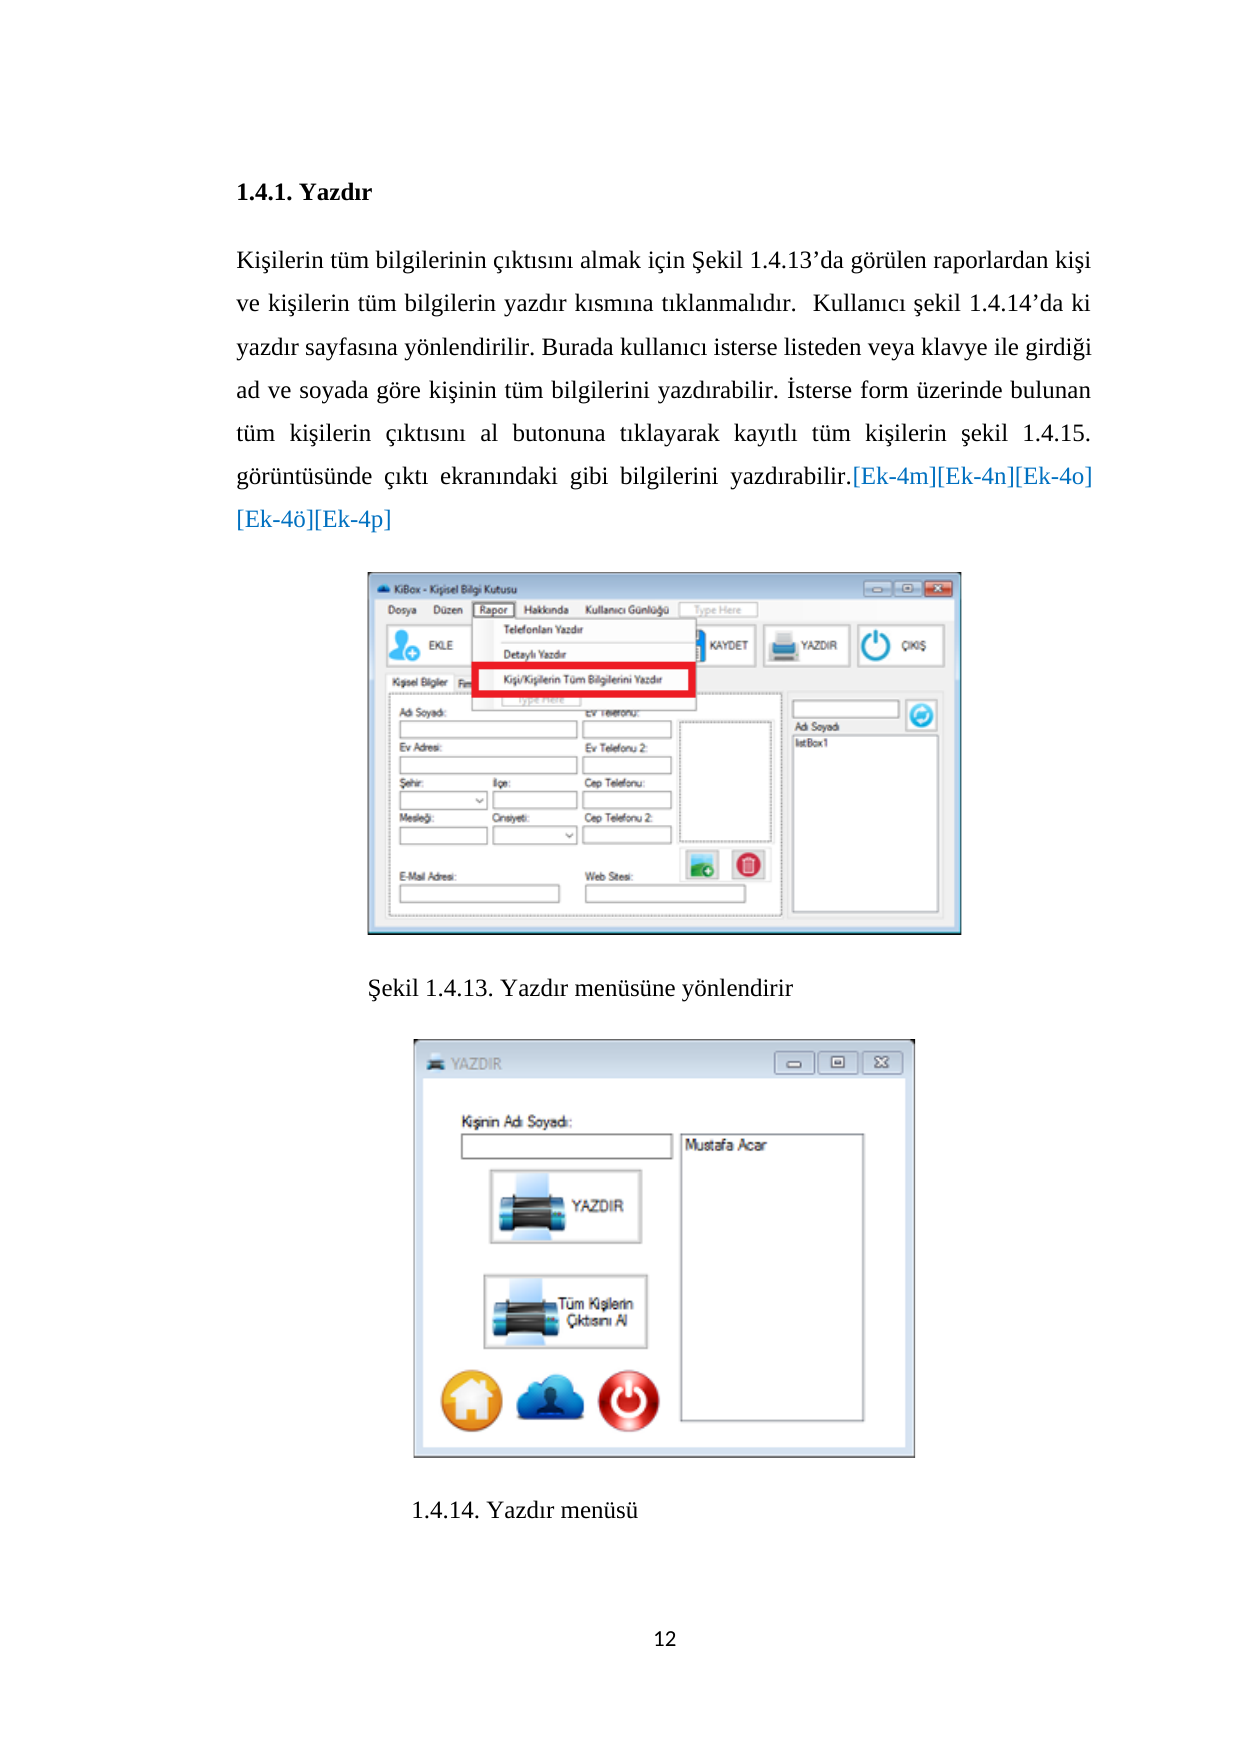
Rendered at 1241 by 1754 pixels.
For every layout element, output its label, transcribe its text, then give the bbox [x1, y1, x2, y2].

picture [413, 1039, 916, 1458]
text Şekil 1.4.13. Yazdır menüsüne yönlendirir [236, 973, 1092, 1002]
picture [367, 572, 962, 935]
text 1.4.14. Yazdır menüsü [236, 1495, 1092, 1524]
text 1.4.1. Yazdır [236, 177, 1092, 206]
text Kişilerin tüm bilgilerinin çıktısını almak için Şekil 1.4.13’da görülen raporlardan kişi ve kişilerin tüm bilgilerin yazdır kısmına tıklanmalıdır. Kullanıcı şekil 1.4.14’da ki yazdır sayfasına yönlendirilir. Burada kullanıcı isterse listeden veya klavye ile girdiği ad ve soyada göre kişinin tüm bilgilerini yazdırabilir. İsterse form üzerinde bulunan tüm kişilerin çıktısını al butonuna tıklayarak kayıtlı tüm kişilerin şekil 1.4.15. görüntüsünde çıktı ekranındaki gibi bilgilerini yazdırabilir.[Ek-4m][Ek-4n][Ek-4o] [Ek-4ö][Ek-4p] [236, 245, 1092, 533]
